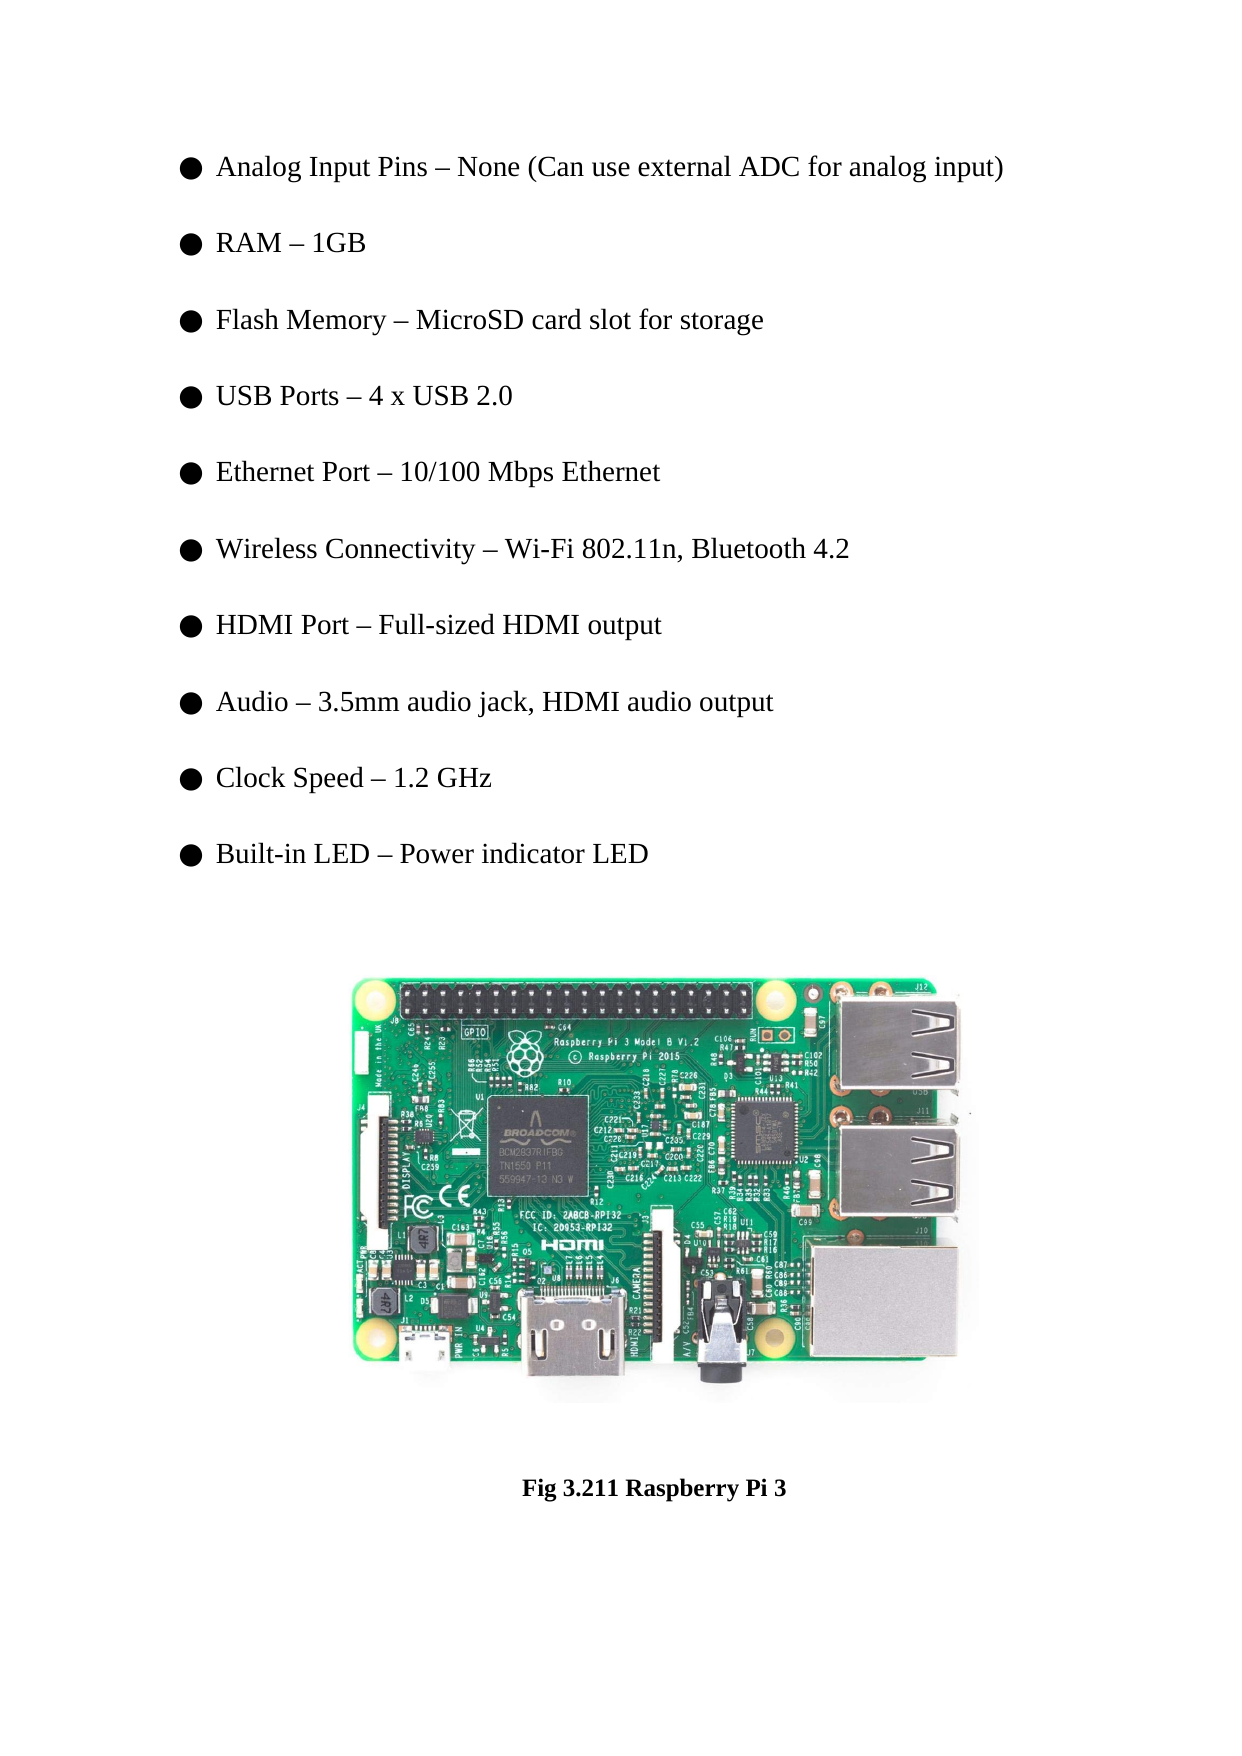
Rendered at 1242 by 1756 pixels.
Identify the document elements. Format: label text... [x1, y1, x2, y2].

list Ethernet Port – 10/100 Mbps Ethernet [178, 439, 1191, 498]
list Analog Input Pins – None (Can use external ADC for analog input) [178, 133, 1191, 193]
picture [331, 966, 979, 1403]
list Wireless Connectivity – Wi-Fi 802.11n, Bluetooth 4.2 [178, 515, 1191, 575]
subtitle Fig 3.211 Raspberry Pi 3 [328, 1473, 1171, 1502]
list USB Ports – 4 x USB 2.0 [178, 362, 1191, 422]
list Audio – 3.5mm audio jack, HDMI audio output [178, 668, 1171, 728]
list Built-in LED – Power indicator LED [178, 821, 1171, 880]
list Clock Speed – 1.2 GHz [178, 744, 1171, 804]
list HDMI Port – Full-sized HDMI output [178, 591, 1171, 651]
list Flash Memory – MicroSD card slot for storage [178, 286, 1191, 346]
list RAM – 1GB [178, 210, 1191, 269]
